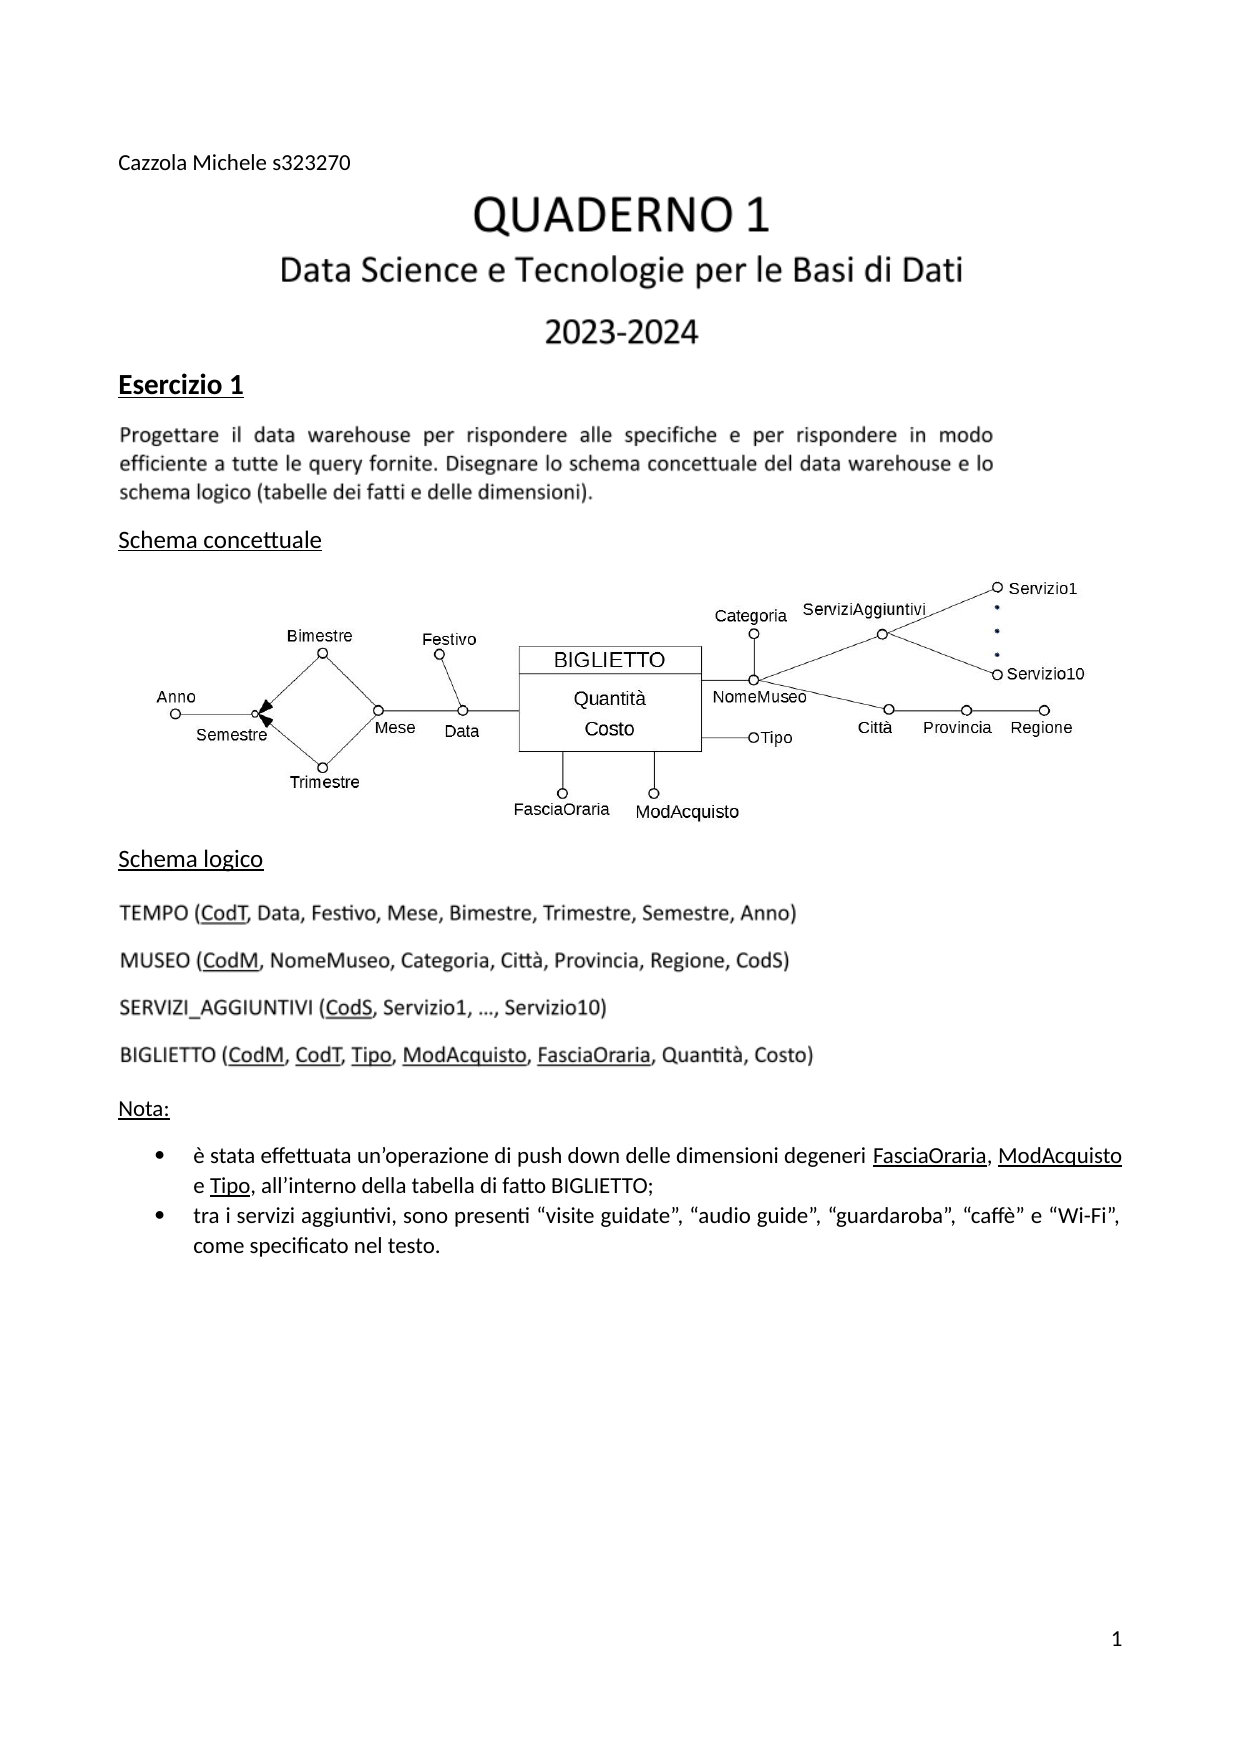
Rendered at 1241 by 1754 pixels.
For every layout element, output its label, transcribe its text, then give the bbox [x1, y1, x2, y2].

text Schema concettuale [118, 524, 1122, 554]
text Cazzola Michele s323270 [118, 148, 1122, 176]
picture [151, 573, 1089, 825]
text Nota: [118, 1094, 1122, 1122]
list tra i servizi aggiuntivi, sono presenti “visite guidate”, “audio guide”, “guardaroba”, “caffè” e “Wi-Fi”, come specificato nel testo. [156, 1201, 1122, 1259]
picture [277, 194, 963, 348]
list è stata effettuata un’operazione di push down delle dimensioni degeneri FasciaOraria, ModAcquisto e Tipo, all’interno della tabella di fatto BIGLIETTO; [156, 1141, 1122, 1199]
text Schema logico [118, 843, 1122, 874]
text Esercizio 1 [118, 366, 1122, 402]
picture [118, 421, 994, 505]
picture [118, 892, 817, 1076]
